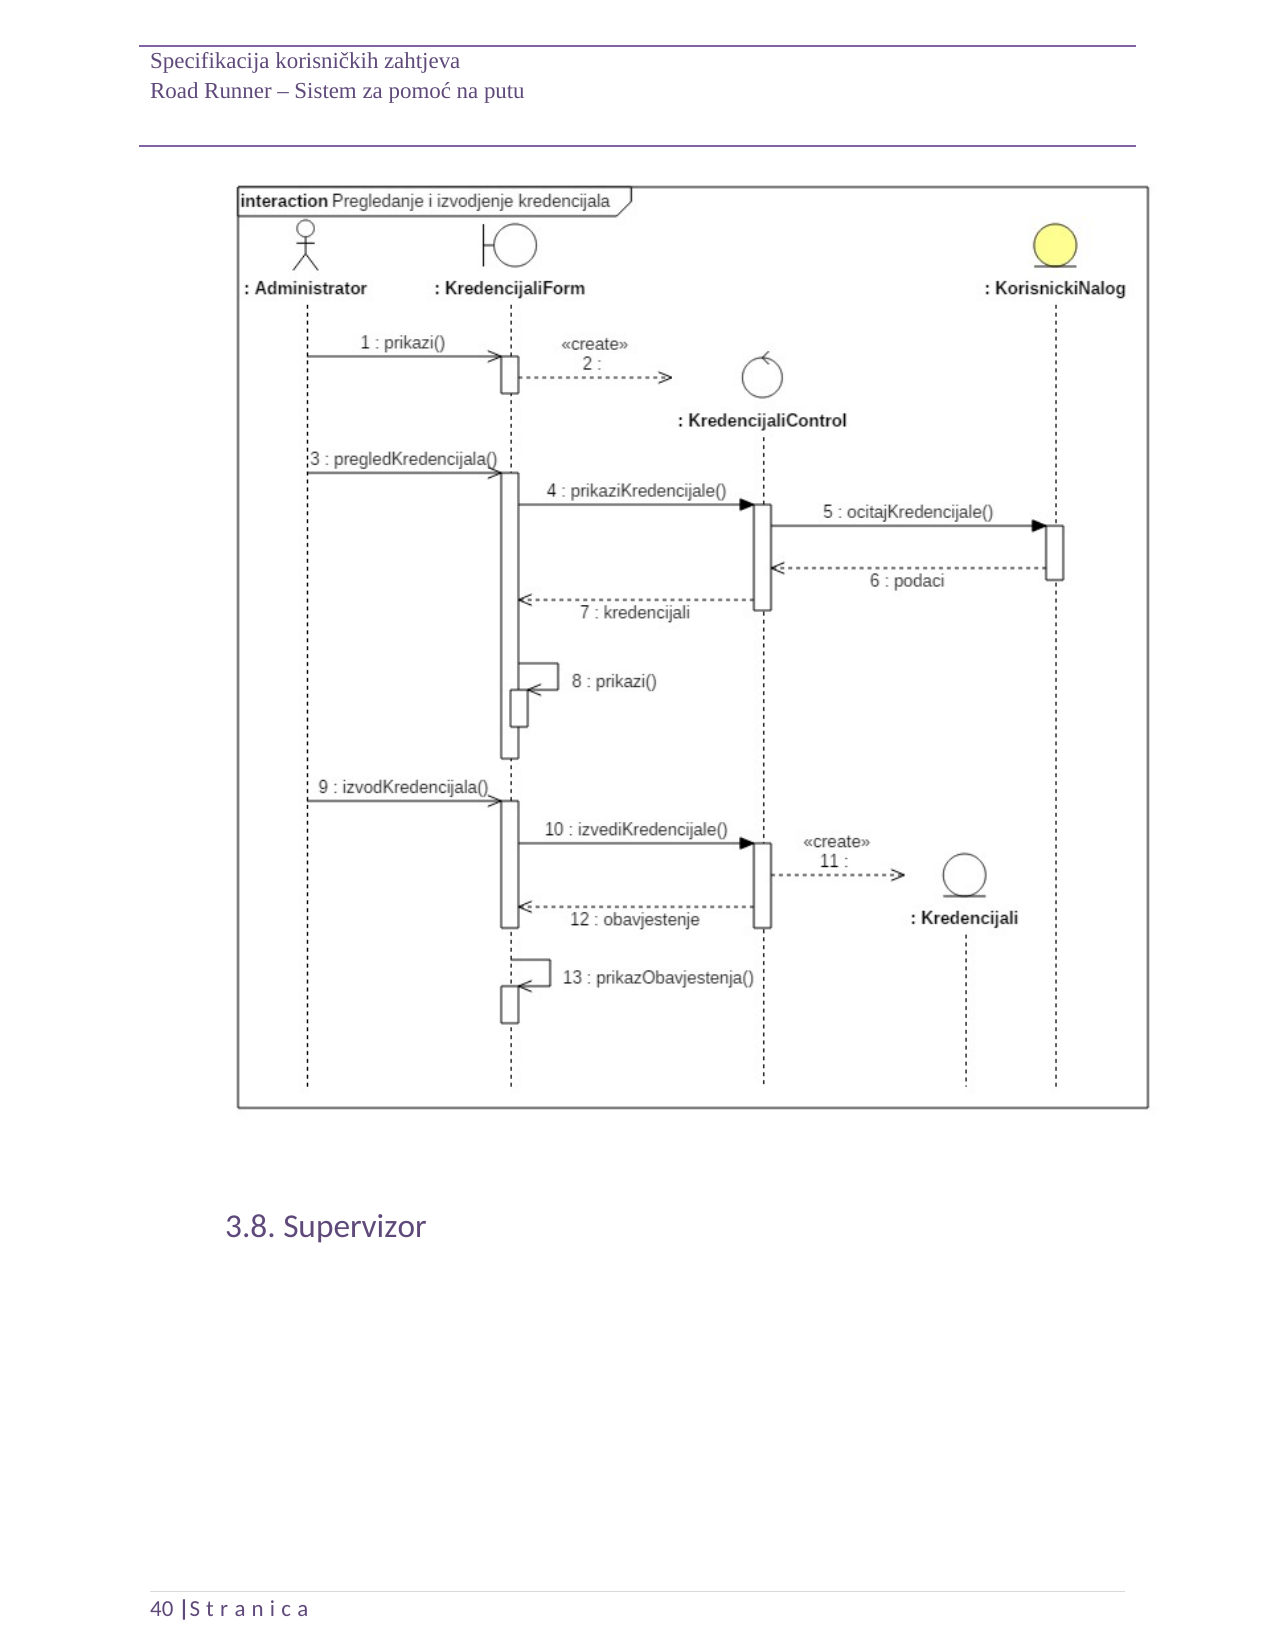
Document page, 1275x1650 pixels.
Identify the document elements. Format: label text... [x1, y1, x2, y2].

picture [225, 174, 1200, 1161]
list 3.8. Supervizor [150, 1205, 1125, 1246]
